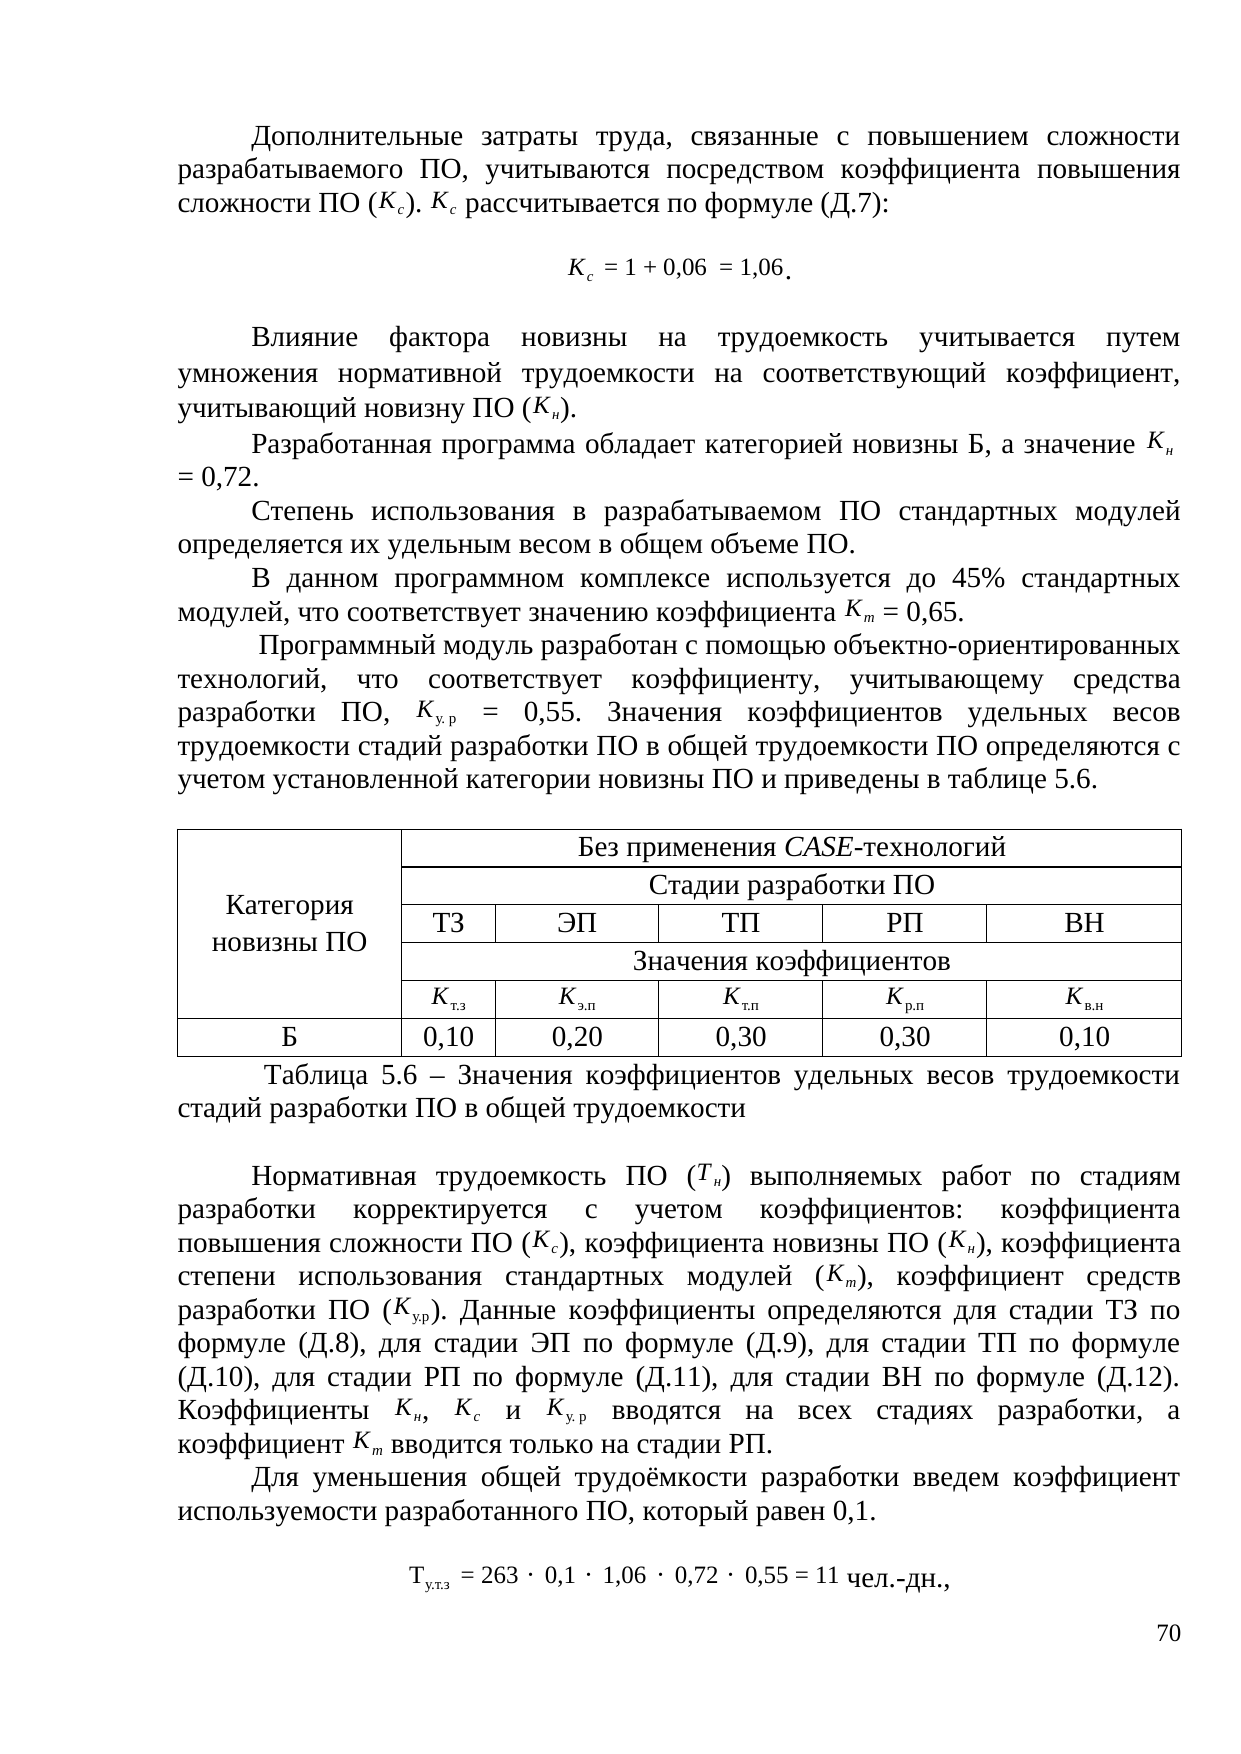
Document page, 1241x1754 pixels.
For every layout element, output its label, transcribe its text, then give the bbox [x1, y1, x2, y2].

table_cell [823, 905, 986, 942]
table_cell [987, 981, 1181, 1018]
text . [177, 252, 1181, 286]
text Степень использования в разрабатываемом ПО стандартных модулей определяется их удельным весом в общем объеме ПО. [177, 493, 1181, 560]
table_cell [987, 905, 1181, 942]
text Разработанная программа обладает категорией новизны Б, а значение = 0,72. [177, 426, 1181, 493]
text Дополнительные затраты труда, связанные с повышением сложности разрабатываемого ПО, учитываются посредством коэффициента повышения сложности ПО (). рассчитывается по формуле (Д.7): [177, 118, 1181, 219]
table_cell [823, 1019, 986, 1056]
text чел.-дн., [177, 1560, 1181, 1594]
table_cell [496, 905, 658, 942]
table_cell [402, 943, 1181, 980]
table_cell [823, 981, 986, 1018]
text Программный модуль разработан с помощью объектно-ориентированных технологий, что соответствует коэффициенту, учитывающему средства разработки ПО, = 0,55. Значения коэффициентов удельных весов трудоемкости стадий разработки ПО в общей трудоемкости ПО определяются с учетом установленной категории новизны ПО и приведены в таблице 5.6. [177, 627, 1181, 795]
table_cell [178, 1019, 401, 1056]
text Для уменьшения общей трудоёмкости разработки введем коэффициент используемости разработанного ПО, который равен 0,1. [177, 1459, 1181, 1527]
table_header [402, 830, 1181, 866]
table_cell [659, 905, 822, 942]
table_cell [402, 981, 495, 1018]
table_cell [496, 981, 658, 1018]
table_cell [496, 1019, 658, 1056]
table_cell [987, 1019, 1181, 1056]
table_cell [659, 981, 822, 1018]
text В данном программном комплексе используется до 45% стандартных модулей, что соответствует значению коэффициента = 0,65. [177, 560, 1181, 627]
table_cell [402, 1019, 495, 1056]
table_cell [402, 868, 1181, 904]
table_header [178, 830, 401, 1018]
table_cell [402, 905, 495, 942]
text Таблица 5.6 – Значения коэффициентов удельных весов трудоемкости стадий разработки ПО в общей трудоемкости [177, 1057, 1181, 1124]
text Влияние фактора новизны на трудоемкость учитывается путем умножения нормативной трудоемкости на соответствующий коэффициент, учитывающий новизну ПО (). [177, 319, 1181, 424]
text Нормативная трудоемкость ПО () выполняемых работ по стадиям разработки корректируется с учетом коэффициентов: коэффициента повышения сложности ПО (), коэффициента новизны ПО (), коэффициента степени использования стандартных модулей (), коэффициент средств разработки ПО (). Данные коэффициенты определяются для стадии ТЗ по формуле (Д.8), для стадии ЭП по формуле (Д.9), для стадии ТП по формуле (Д.10), для стадии РП по формуле (Д.11), для стадии ВН по формуле (Д.12). Коэффициенты , и вводятся на всех стадиях разработки, а коэффициент вводится только на стадии РП. [177, 1158, 1181, 1459]
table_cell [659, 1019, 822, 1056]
